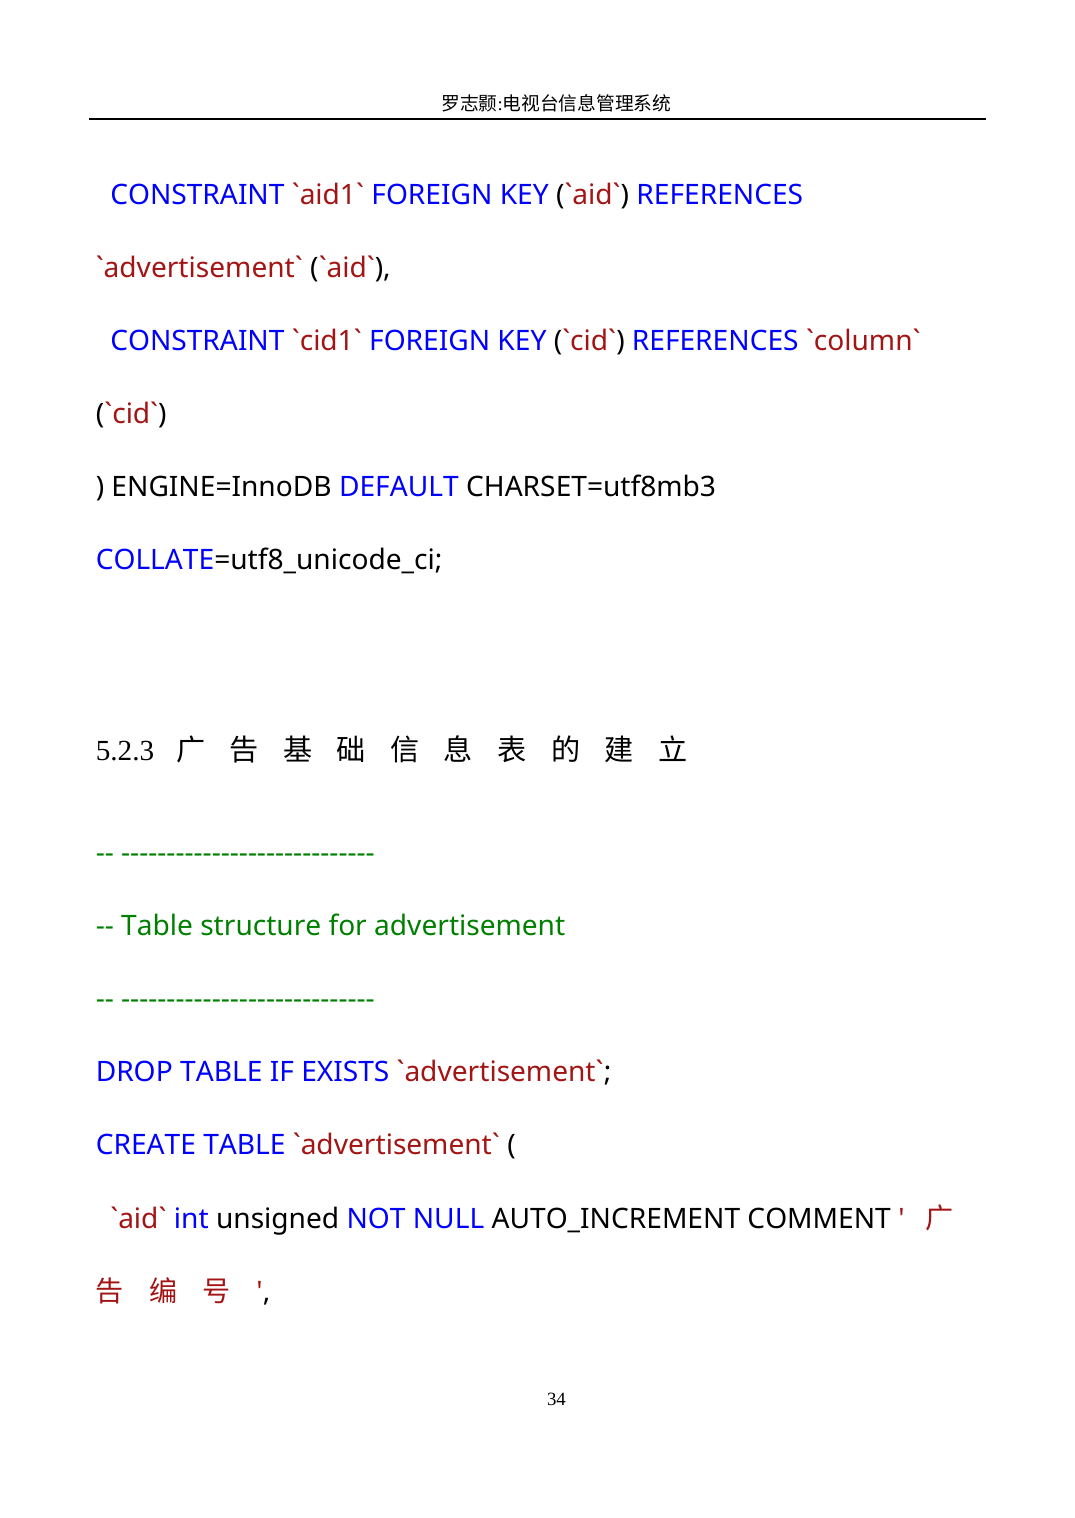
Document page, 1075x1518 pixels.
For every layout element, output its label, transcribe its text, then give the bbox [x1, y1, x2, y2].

text CREATE TABLE `advertisement` ( [96, 1107, 979, 1180]
text ) ENGINE=InnoDB DEFAULT CHARSET=utf8mb3 COLLATE=utf8_unicode_ci; [96, 449, 979, 595]
text CONSTRAINT `aid1` FOREIGN KEY (`aid`) REFERENCES `advertisement` (`aid`), [96, 157, 979, 303]
text CONSTRAINT `cid1` FOREIGN KEY (`cid`) REFERENCES `column` (`cid`) [96, 303, 979, 449]
text -- ---------------------------- [96, 961, 979, 1034]
subtitle 5.2.3 广告基础信息表的建立 [96, 711, 979, 784]
text -- Table structure for advertisement [96, 888, 979, 961]
text -- ---------------------------- [96, 815, 979, 888]
text `aid` int unsigned NOT NULL AUTO_INCREMENT COMMENT '广告编号', [96, 1180, 979, 1326]
text DROP TABLE IF EXISTS `advertisement`; [96, 1034, 979, 1107]
